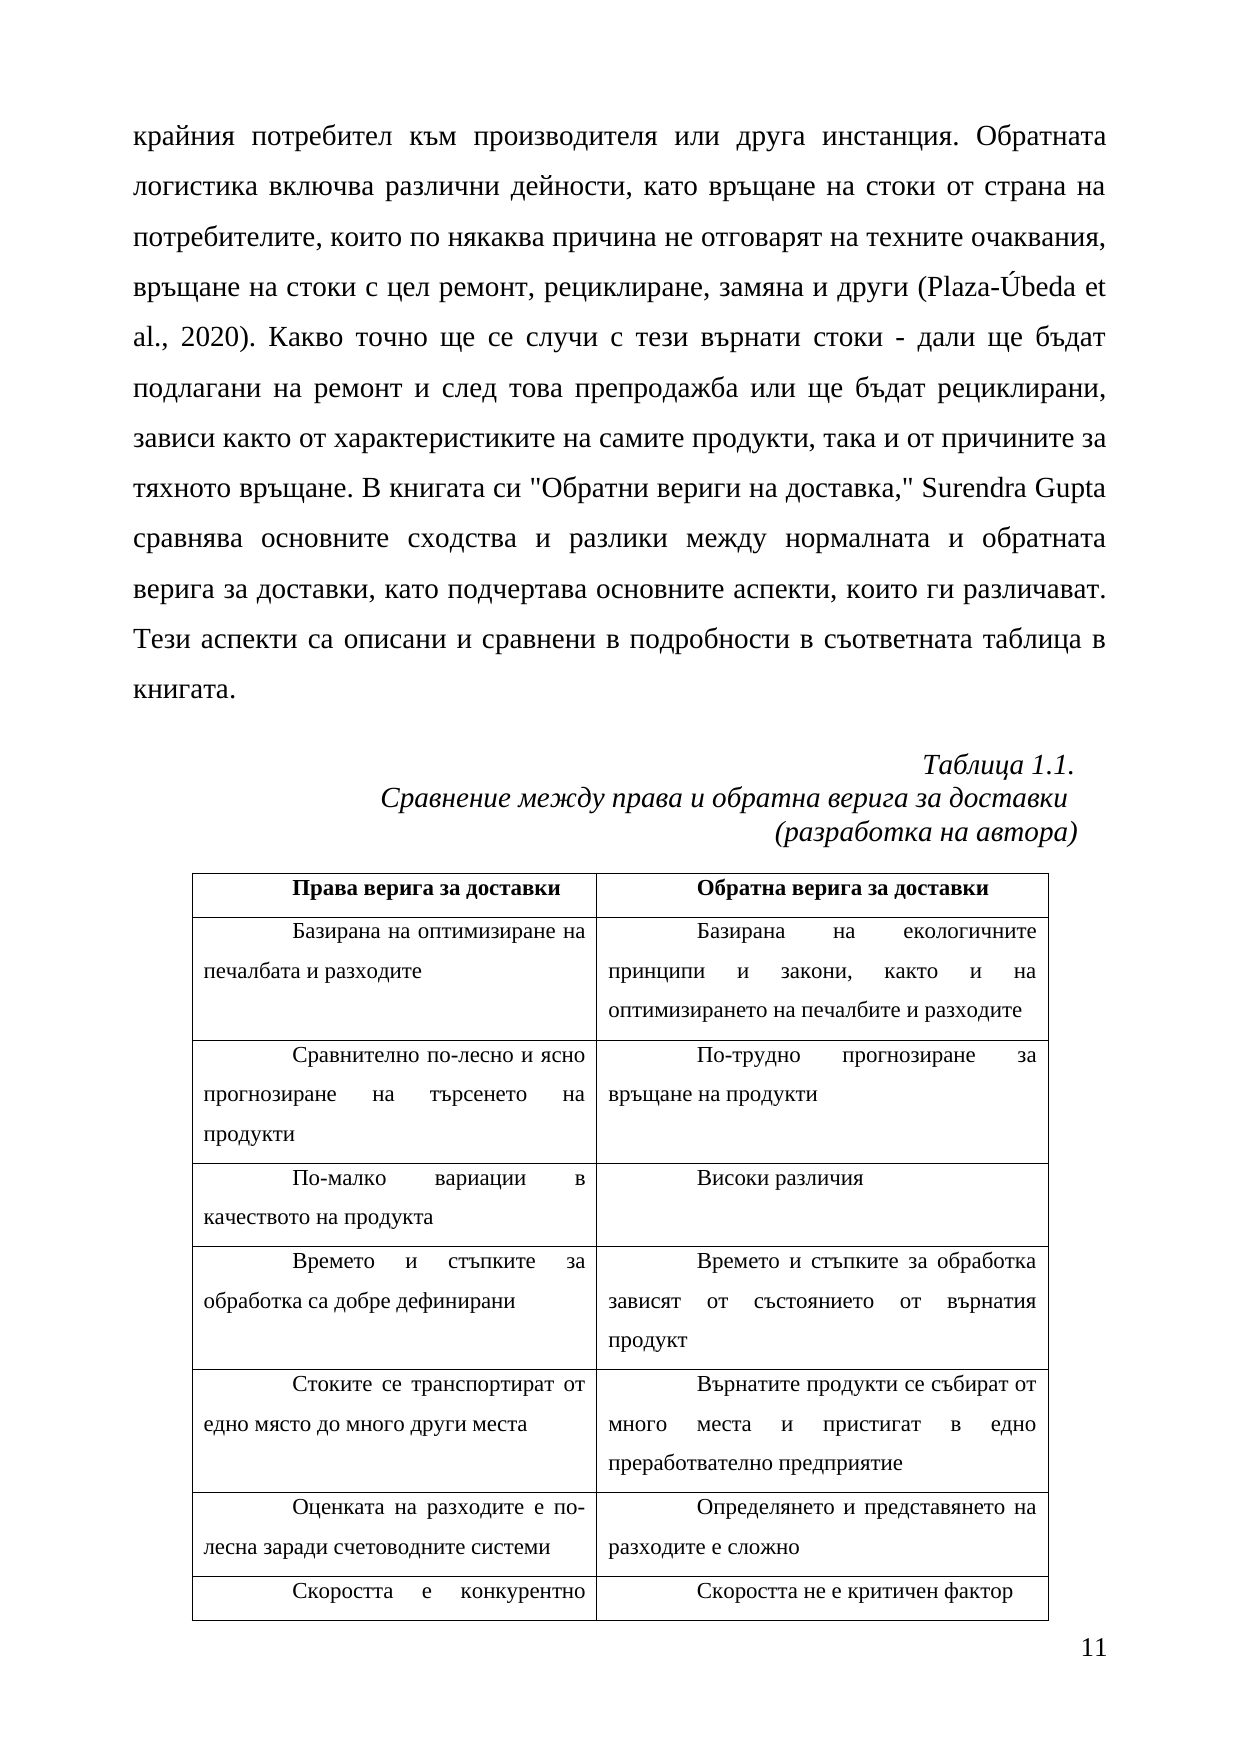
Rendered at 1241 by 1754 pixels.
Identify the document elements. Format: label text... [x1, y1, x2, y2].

table_cell Високи различия [597, 1164, 1048, 1246]
table_cell По-трудно прогнозиране за връщане на продукти [597, 1041, 1048, 1163]
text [133, 118, 1107, 705]
table_cell Върнатите продукти се събират от много места и пристигат в едно преработвателно предприятие [597, 1370, 1048, 1492]
table_header Обратна верига за доставки [597, 874, 1048, 917]
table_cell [193, 1577, 596, 1620]
table_cell Времето и стъпките за обработка са добре дефинирани [193, 1247, 596, 1369]
table_cell Сравнително по-лесно и ясно прогнозиране на търсенето на продукти [193, 1041, 596, 1163]
table_cell Оценката на разходите е по-лесна заради счетоводните системи [193, 1493, 596, 1576]
table_header Права верига за доставки [193, 874, 596, 917]
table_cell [597, 1577, 1048, 1620]
table_cell Времето и стъпките за обработка зависят от състоянието от върнатия продукт [597, 1247, 1048, 1369]
table_cell Стоките се транспортират от едно място до много други места [193, 1370, 596, 1492]
table_cell По-малко вариации в качеството на продукта [193, 1164, 596, 1246]
table_cell Базирана на екологичните принципи и закони, както и на оптимизирането на печалбите и разходите [597, 918, 1048, 1039]
table_cell Определянето и представянето на разходите е сложно [597, 1493, 1048, 1576]
title Таблица 1.1. Сравнение между права и обратна верига за доставки (разработка на автора) [192, 747, 1078, 847]
table_cell Базирана на оптимизиране на печалбата и разходите [193, 918, 596, 1039]
